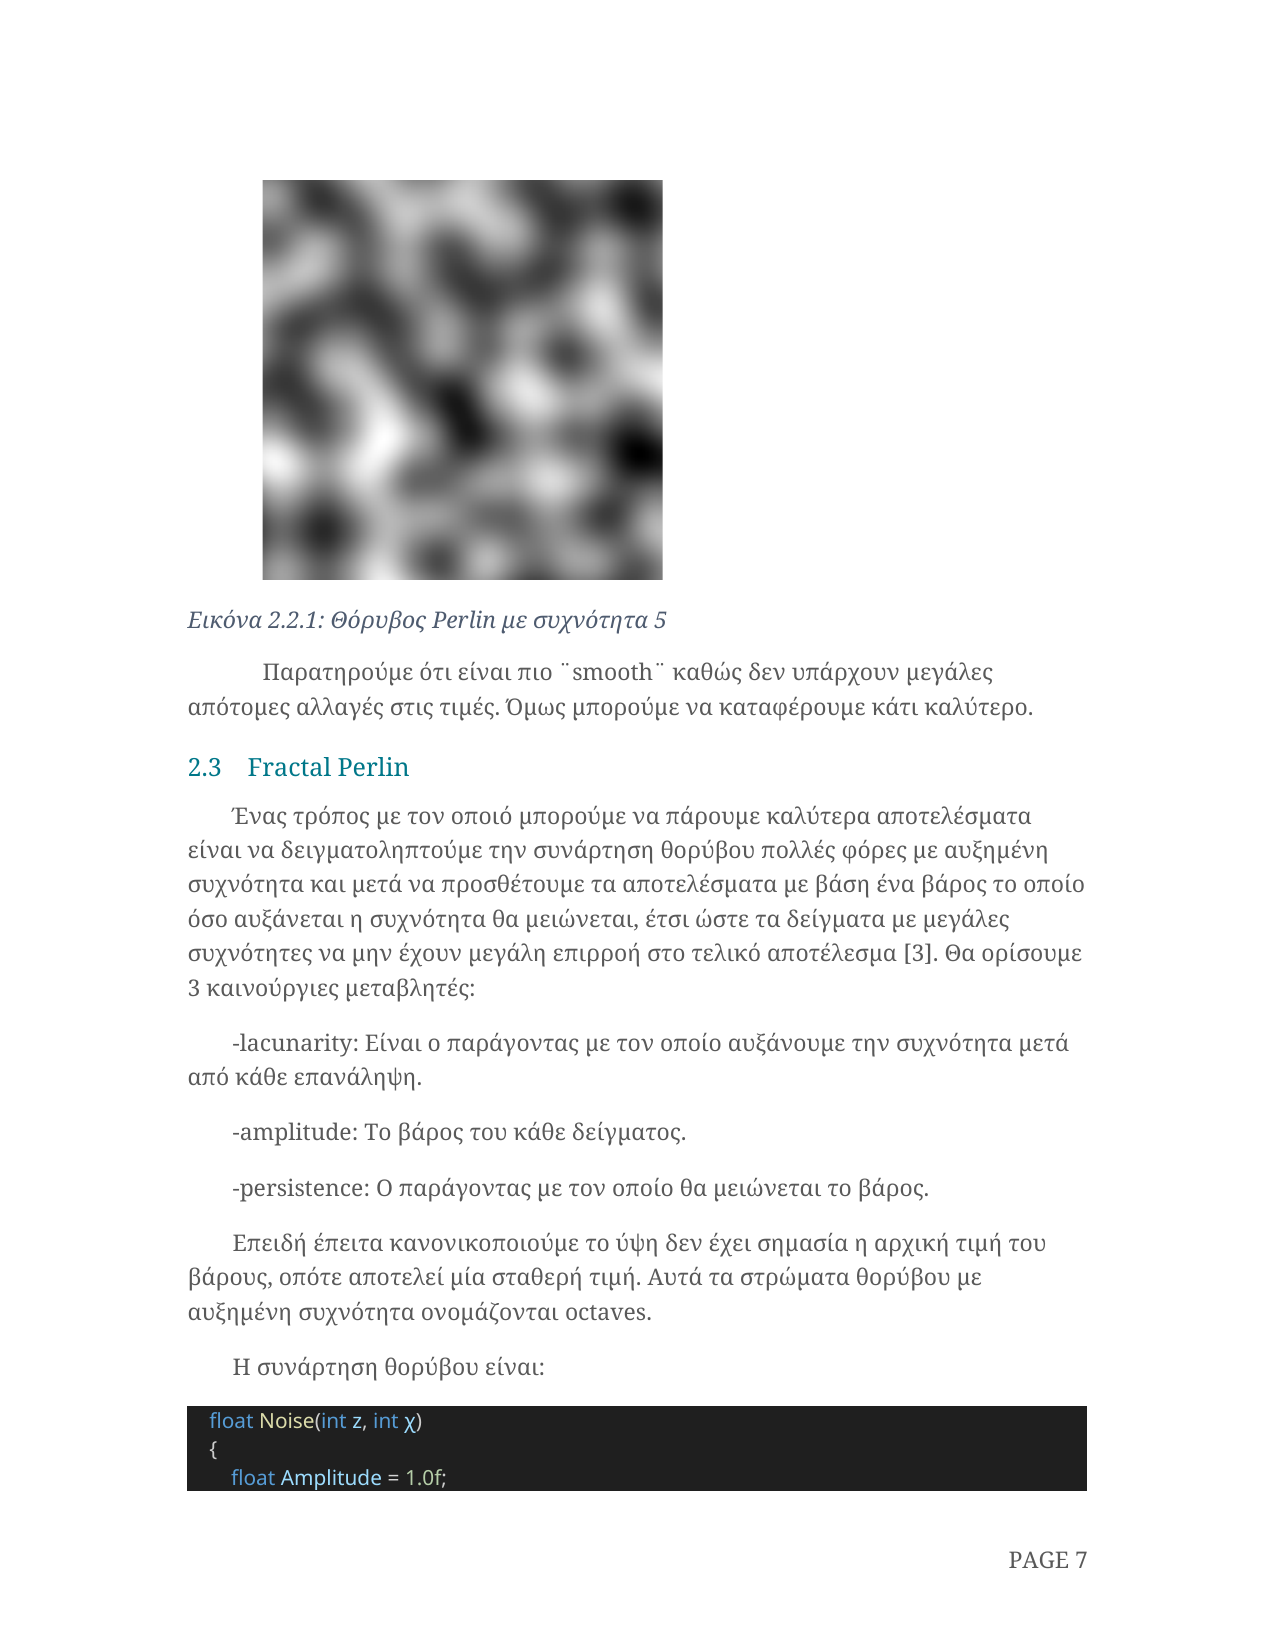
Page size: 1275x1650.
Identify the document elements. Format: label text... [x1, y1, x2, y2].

subtitle Fractal Perlin [187, 750, 1087, 784]
text float Noise(int z, int χ) [187, 1406, 1087, 1434]
text Παρατηρούμε ότι είναι πιο ¨smooth¨ καθώς δεν υπάρχουν μεγάλες απότομες αλλαγές στις τιμές. Όμως μπορούμε να καταφέρουμε κάτι καλύτερο. [187, 656, 1087, 722]
text -amplitude: Το βάρος του κάθε δείγματος. [187, 1116, 1087, 1148]
picture [262, 180, 663, 580]
text -lacunarity: Είναι ο παράγοντας με τον οποίο αυξάνουμε την συχνότητα μετά από κάθε επανάληψη. [187, 1027, 1087, 1092]
text float Amplitude = 1.0f; [187, 1463, 1087, 1491]
text Η συνάρτηση θορύβου είναι: [187, 1351, 1087, 1382]
text Επειδή έπειτα κανονικοποιούμε το ύψη δεν έχει σημασία η αρχική τιμή του βάρους, οπότε αποτελεί μία σταθερή τιμή. Αυτά τα στρώματα θορύβου με αυξημένη συχνότητα ονομάζονται octaves. [187, 1227, 1087, 1327]
text { [187, 1434, 1087, 1463]
text -persistence: Ο παράγοντας με τον οποίο θα μειώνεται το βάρος. [187, 1172, 1087, 1203]
text Ένας τρόπος με τον οποιό μπορούμε να πάρουμε καλύτερα αποτελέσματα είναι να δειγματοληπτούμε την συνάρτηση θορύβου πολλές φόρες με αυξημένη συχνότητα και μετά να προσθέτουμε τα αποτελέσματα με βάση ένα βάρος το οποίο όσο αυξάνεται η συχνότητα θα μειώνεται, έτσι ώστε τα δείγματα με μεγάλες συχνότητες να μην έχουν μεγάλη επιρροή στο τελικό αποτέλεσμα. Θα ορίσουμε 3 καινούργιες μεταβλητές: [187, 800, 1087, 1003]
text Εικόνα 2.2.1: Θόρυβος Perlin με συχνότητα 5 [187, 604, 1087, 635]
